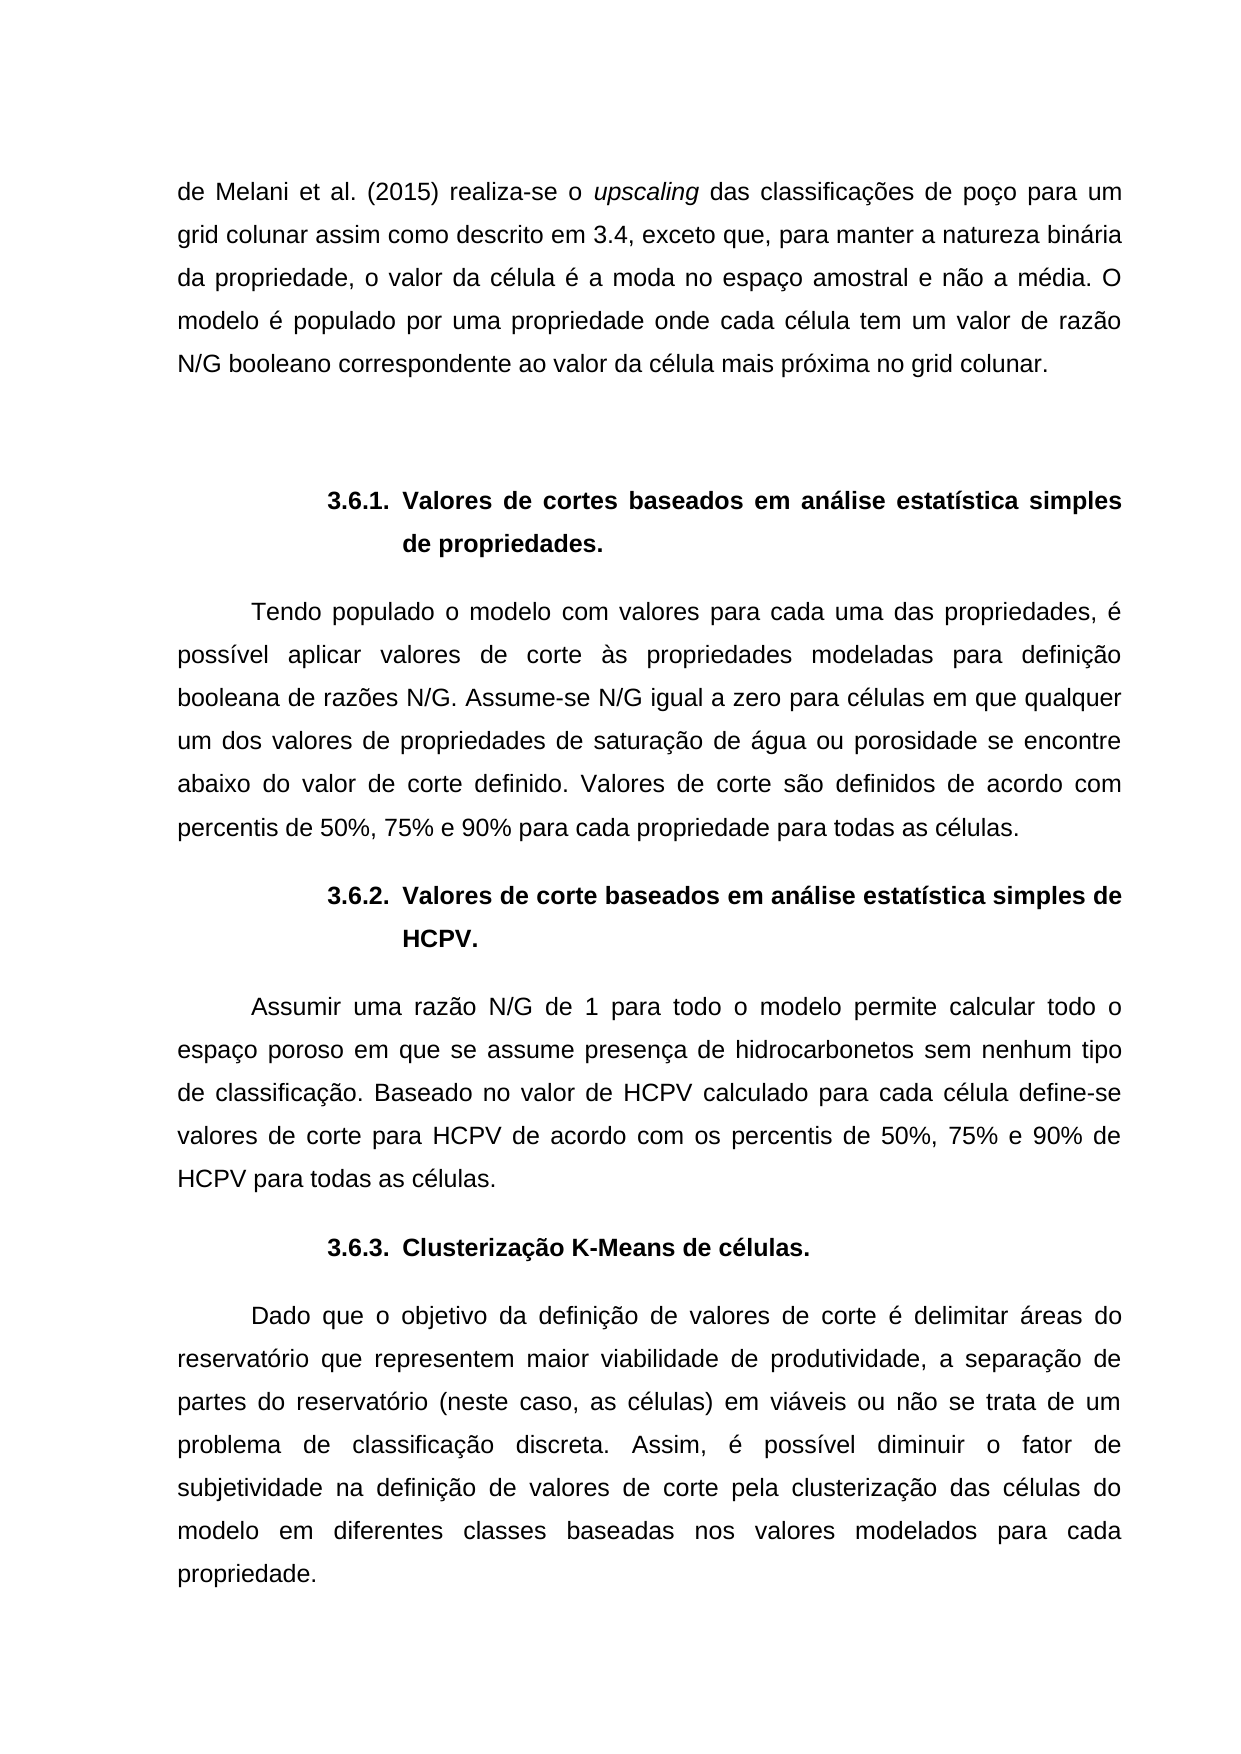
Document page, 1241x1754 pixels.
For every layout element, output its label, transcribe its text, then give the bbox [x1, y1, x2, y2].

text Tendo populado o modelo com valores para cada uma das propriedades, é possível aplicar valores de corte às propriedades modeladas para definição booleana de razões N/G. Assume-se N/G igual a zero para células em que qualquer um dos valores de propriedades de saturação de água ou porosidade se encontre abaixo do valor de corte definido. Valores de corte são definidos de acordo com percentis de 50%, 75% e 90% para cada propriedade para todas as células. [177, 597, 1123, 841]
list Valores de cortes baseados em análise estatística simples de propriedades. [327, 486, 1123, 558]
text Assumir uma razão N/G de 1 para todo o modelo permite calcular todo o espaço poroso em que se assume presença de hidrocarbonetos sem nenhum tipo de classificação. Baseado no valor de HCPV calculado para cada célula define-se valores de corte para HCPV de acordo com os percentis de 50%, 75% e 90% de HCPV para todas as células. [177, 992, 1123, 1193]
text Dado que o objetivo da definição de valores de corte é delimitar áreas do reservatório que representem maior viabilidade de produtividade, a separação de partes do reservatório (neste caso, as células) em viáveis ou não se trata de um problema de classificação discreta. Assim, é possível diminuir o fator de subjetividade na definição de valores de corte pela clusterização das células do modelo em diferentes classes baseadas nos valores modelados para cada propriedade. [177, 1301, 1123, 1588]
list Clusterização K-Means de células. [327, 1233, 1123, 1261]
list Valores de corte baseados em análise estatística simples de HCPV. [327, 881, 1123, 953]
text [177, 177, 1123, 378]
